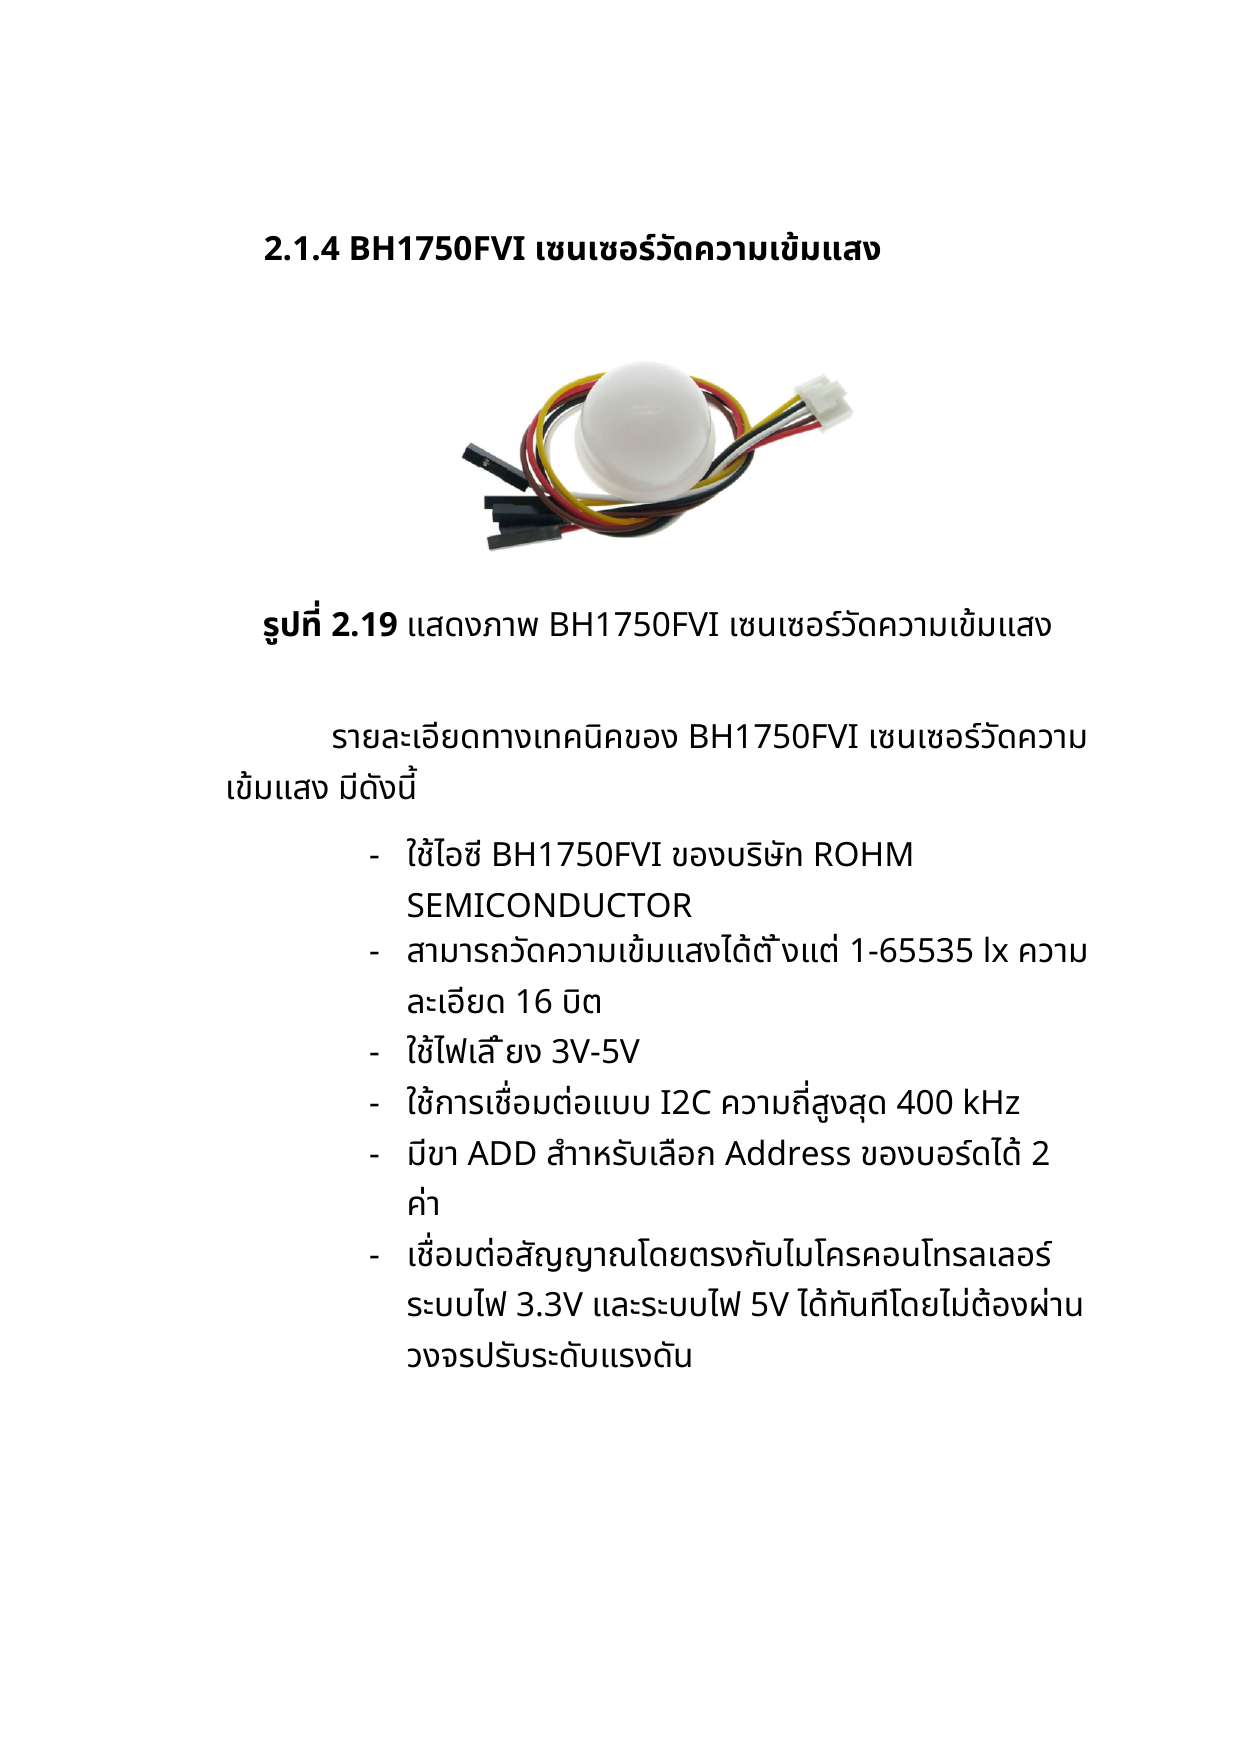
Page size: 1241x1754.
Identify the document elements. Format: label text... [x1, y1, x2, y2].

table_header รูปที่ 2.19 แสดงภาพ BH1750FVI เซนเซอร์วัดความเข้มแสง [225, 354, 1090, 651]
text รายละเอียดทางเทคนิคของ BH1750FVI เซนเซอร์วัดความเข้มแสง มีดังนี้ [225, 713, 1090, 814]
list ใช้ไฟเลี ้ยง 3V-5V [369, 1028, 1090, 1079]
list สามารถวัดความเข้มแสงได้ตั ้งแต่ 1-65535 lx ความละเอียด 16 บิต [369, 927, 1090, 1028]
list มีขา ADD สำาหรับเลือก Address ของบอร์ดได้ 2 ค่า [369, 1129, 1090, 1230]
picture [459, 354, 856, 556]
list ใช้การเชื่อมต่อแบบ I2C ความถี่สูงสุด 400 kHz [369, 1079, 1090, 1129]
list ใช้ไอซี BH1750FVI ของบริษัท ROHM SEMICONDUCTOR [369, 831, 1090, 927]
list เชื่อมต่อสัญญาณโดยตรงกับไมโครคอนโทรลเลอร์ระบบไฟ 3.3V และระบบไฟ 5V ได้ทันทีโดยไม่ต้องผ่านวงจรปรับระดับแรงดัน [369, 1230, 1090, 1382]
text 2.1.4 BH1750FVI เซนเซอร์วัดความเข้มแสง [225, 225, 1090, 276]
